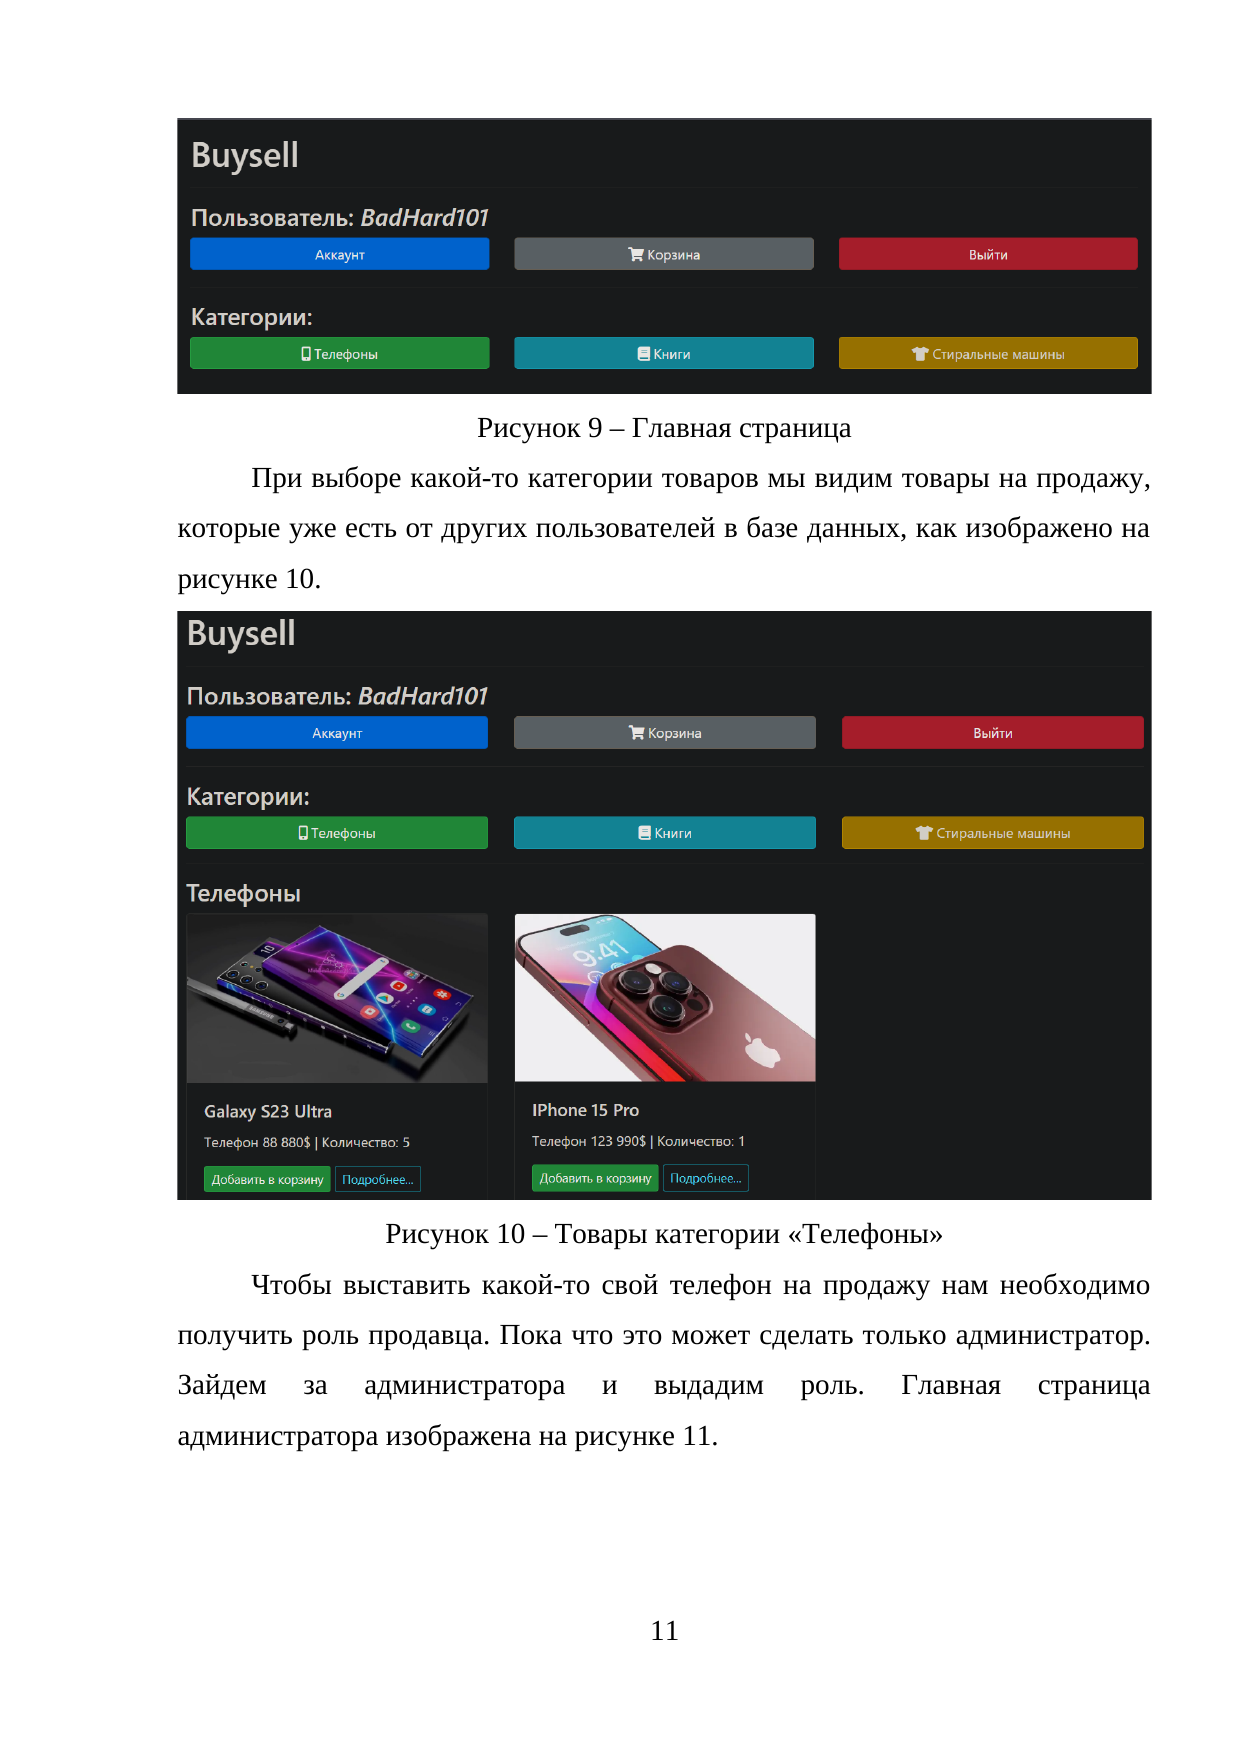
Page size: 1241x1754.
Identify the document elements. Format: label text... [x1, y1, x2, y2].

picture [177, 611, 1152, 1200]
picture [177, 118, 1152, 394]
text Рисунок 10 – Товары категории «Телефоны» [177, 1217, 1152, 1250]
text Чтобы выставить какой-то свой телефон на продажу нам необходимо получить роль продавца. Пока что это может сделать только администратор. Зайдем за администратора и выдадим роль. Главная страница администратора изображена на рисунке 11. [177, 1267, 1152, 1451]
text Рисунок 9 – Главная страница [177, 410, 1152, 443]
text При выборе какой-то категории товаров мы видим товары на продажу, которые уже есть от других пользователей в базе данных, как изображено на рисунке 10. [177, 460, 1152, 594]
